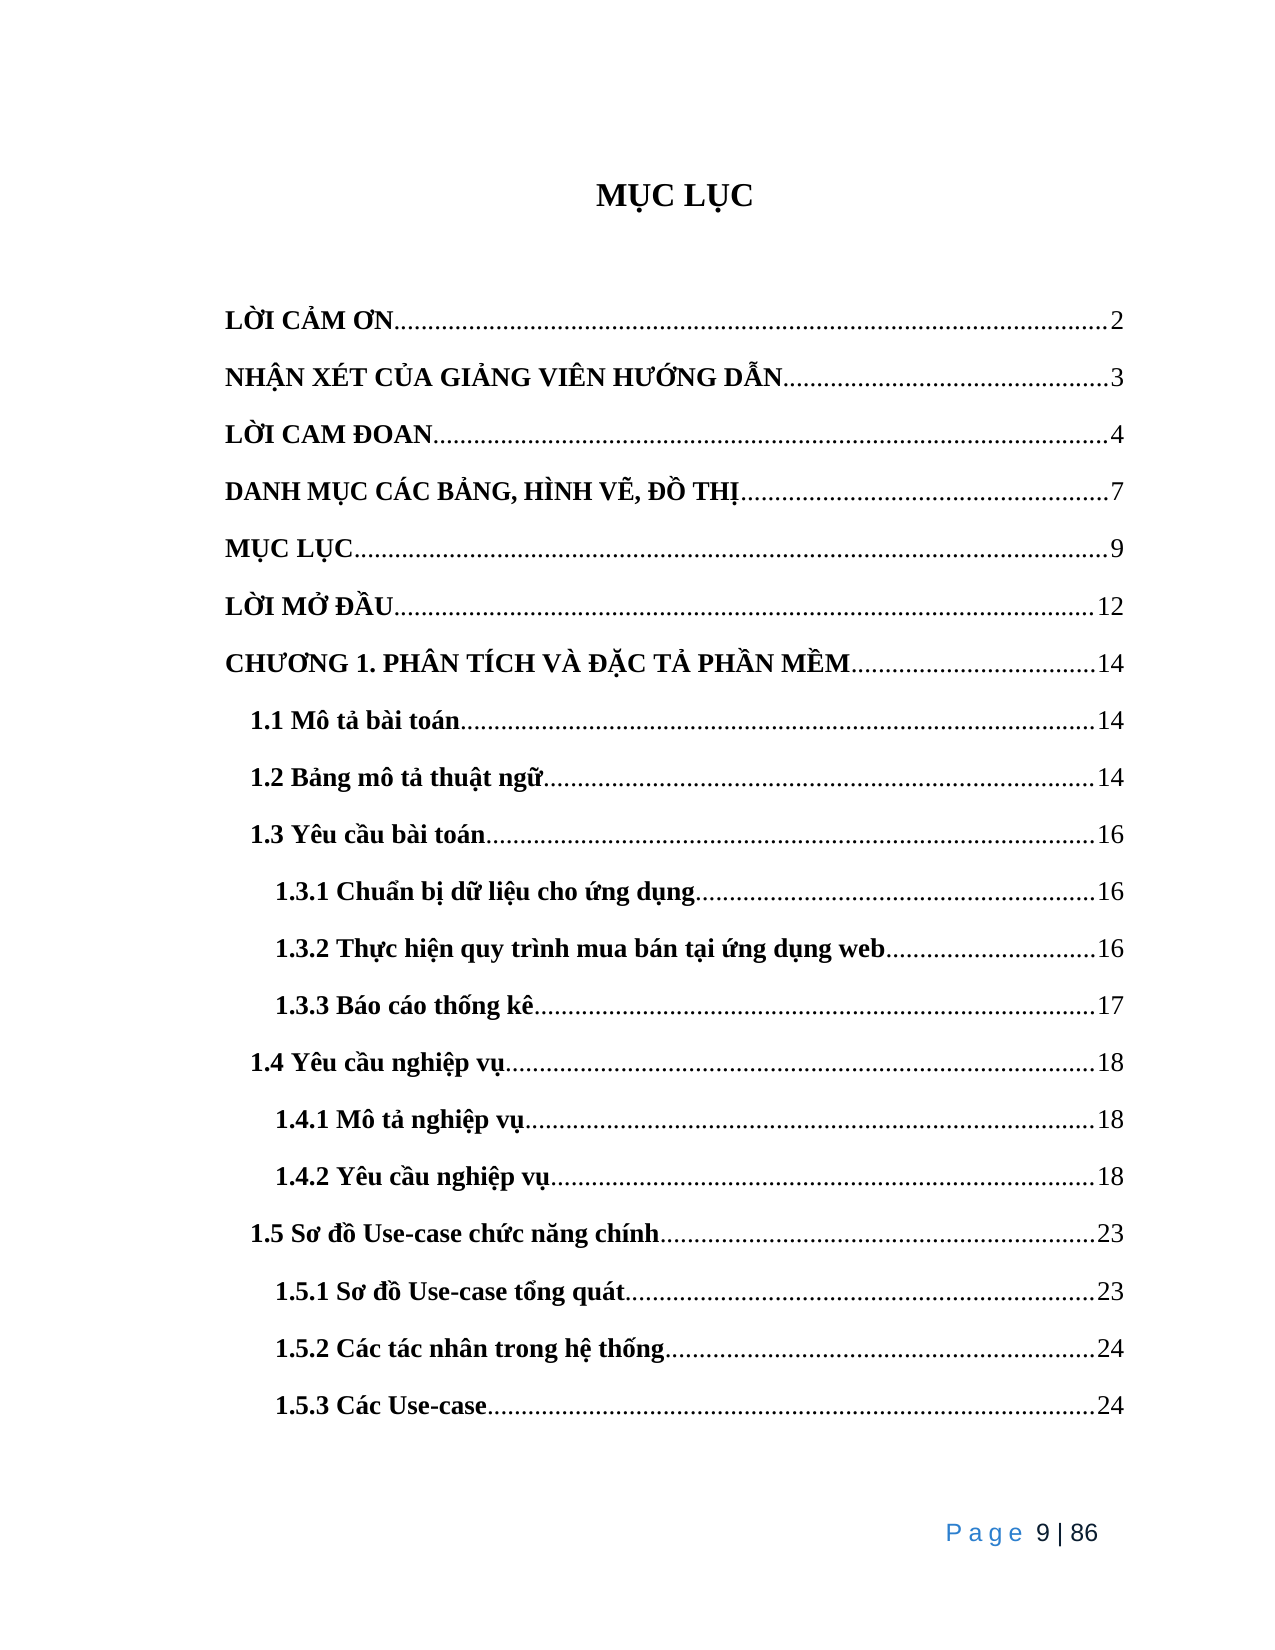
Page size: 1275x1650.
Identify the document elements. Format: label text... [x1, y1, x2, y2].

subtitle MỤC LỤC [225, 175, 1125, 213]
